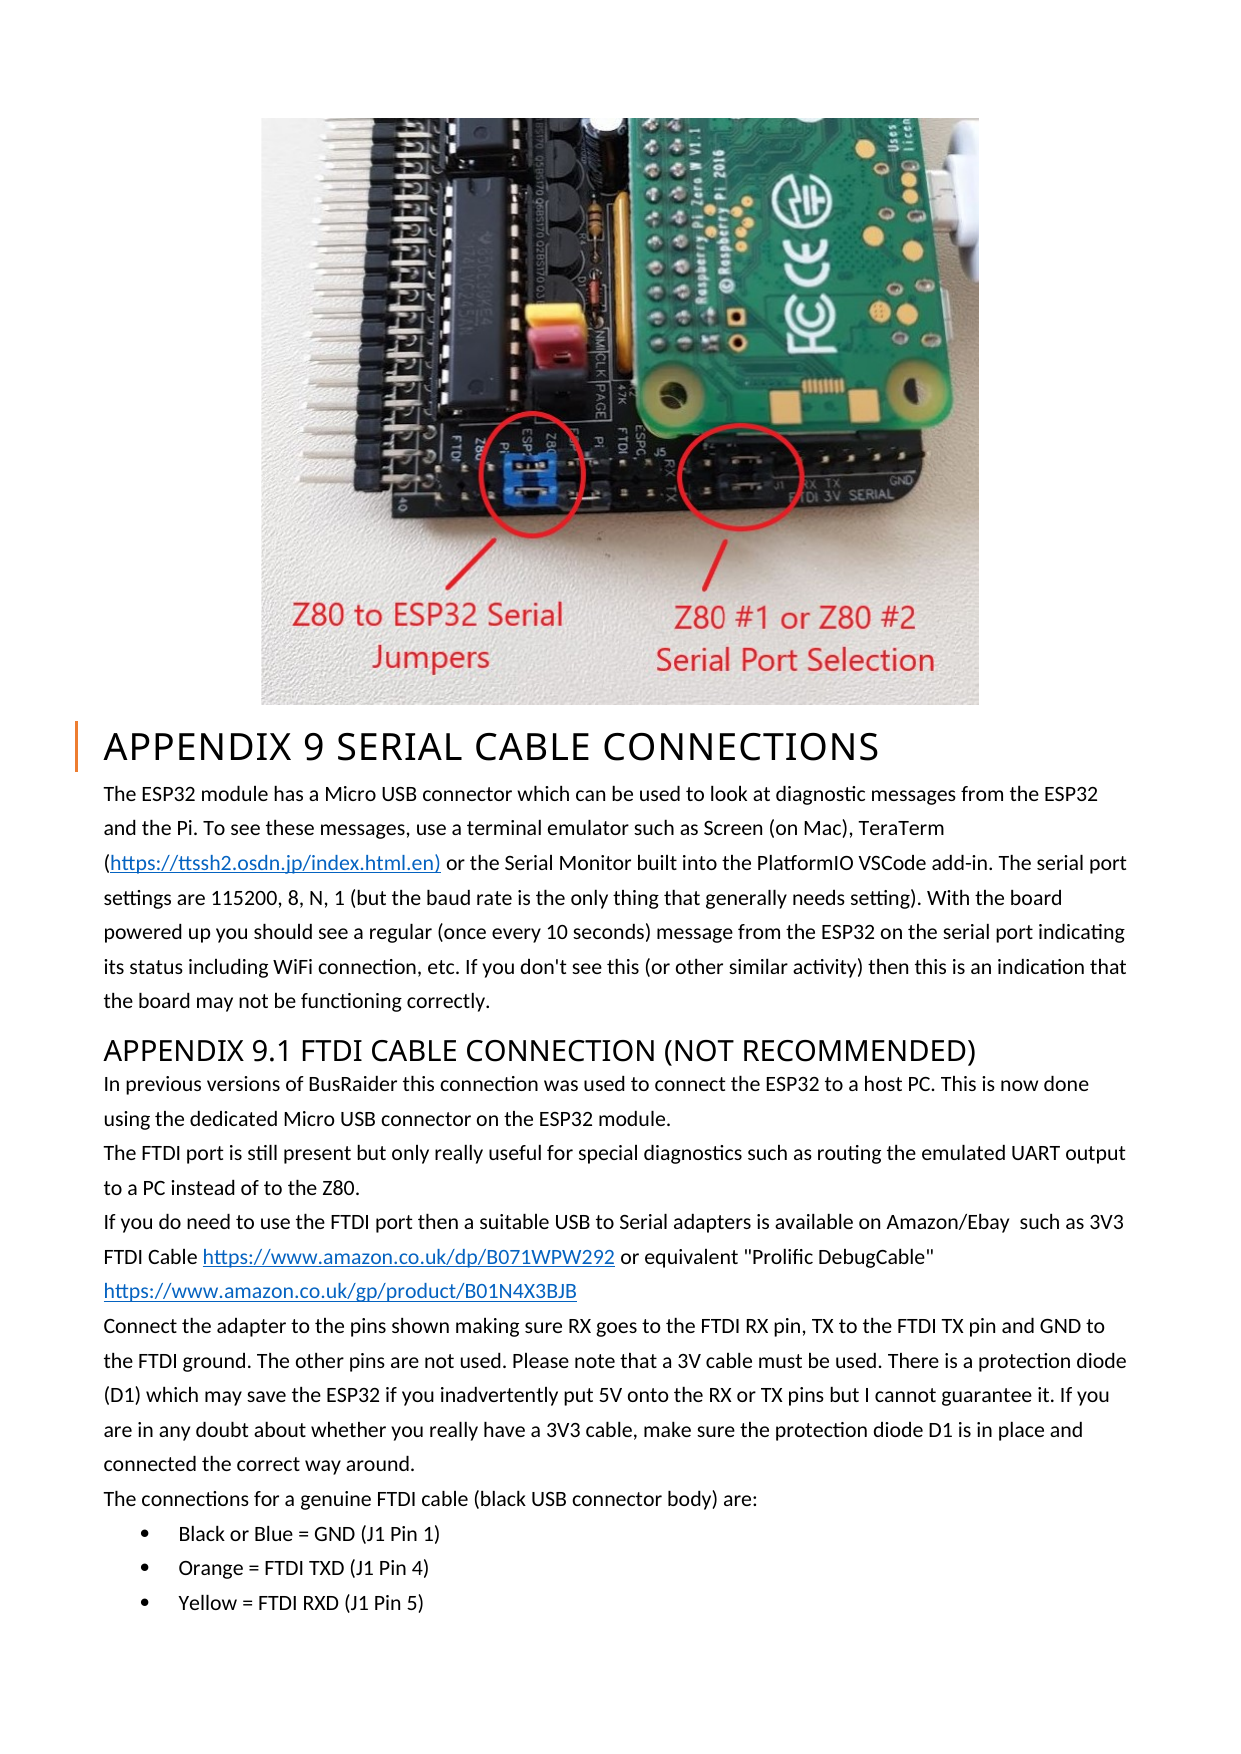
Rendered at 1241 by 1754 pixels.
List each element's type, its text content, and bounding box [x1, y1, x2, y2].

subtitle APPENDIX 9.1 FTDI Cable Connection (NOT RECOMMENDED) [103, 1030, 1137, 1070]
text Connect the adapter to the pins shown making sure RX goes to the FTDI RX pin, TX to the FTDI TX pin and GND to the FTDI ground. The other pins are not used. Please note that a 3V cable must be used. There is a protection diode (D1) which may save the ESP32 if you inadvertently put 5V onto the RX or TX pins but I cannot guarantee it. If you are in any doubt about whether you really have a 3V3 cable, make sure the protection diode D1 is in place and connected the correct way around. [103, 1312, 1137, 1477]
text If you do need to use the FTDI port then a suitable USB to Serial adapters is available on Amazon/Ebay such as 3V3 FTDI Cable https://www.amazon.co.uk/dp/B071WPW292 or equivalent "Prolific DebugCable" https://www.amazon.co.uk/gp/product/B01N4X3BJB [103, 1208, 1137, 1304]
text The connections for a genuine FTDI cable (black USB connector body) are: [103, 1485, 1137, 1512]
text In previous versions of BusRaider this connection was used to connect the ESP32 to a host PC. This is now done using the dedicated Micro USB connector on the ESP32 module. [103, 1070, 1137, 1131]
text The ESP32 module has a Micro USB connector which can be used to look at diagnostic messages from the ESP32 and the Pi. To see these messages, use a terminal emulator such as Screen (on Mac), TeraTerm (https://ttssh2.osdn.jp/index.html.en) or the Serial Monitor built into the PlatformIO VSCode add-in. The serial port settings are 115200, 8, N, 1 (but the baud rate is the only thing that generally needs setting). With the board powered up you should see a regular (once every 10 seconds) message from the ESP32 on the serial port indicating its status including WiFi connection, etc. If you don't see this (or other similar activity) then this is an indication that the board may not be functioning correctly. [103, 780, 1137, 1014]
text The FTDI port is still present but only really useful for special diagnostics such as routing the emulated UART output to a PC instead of to the Z80. [103, 1139, 1137, 1201]
list Yellow = FTDI RXD (J1 Pin 5) [141, 1589, 1137, 1616]
subtitle Appendix 9 Serial Cable ConnecTIONS [78, 721, 1137, 772]
picture [261, 118, 979, 705]
list Orange = FTDI TXD (J1 Pin 4) [141, 1554, 1137, 1581]
list Black or Blue = GND (J1 Pin 1) [141, 1520, 1137, 1546]
